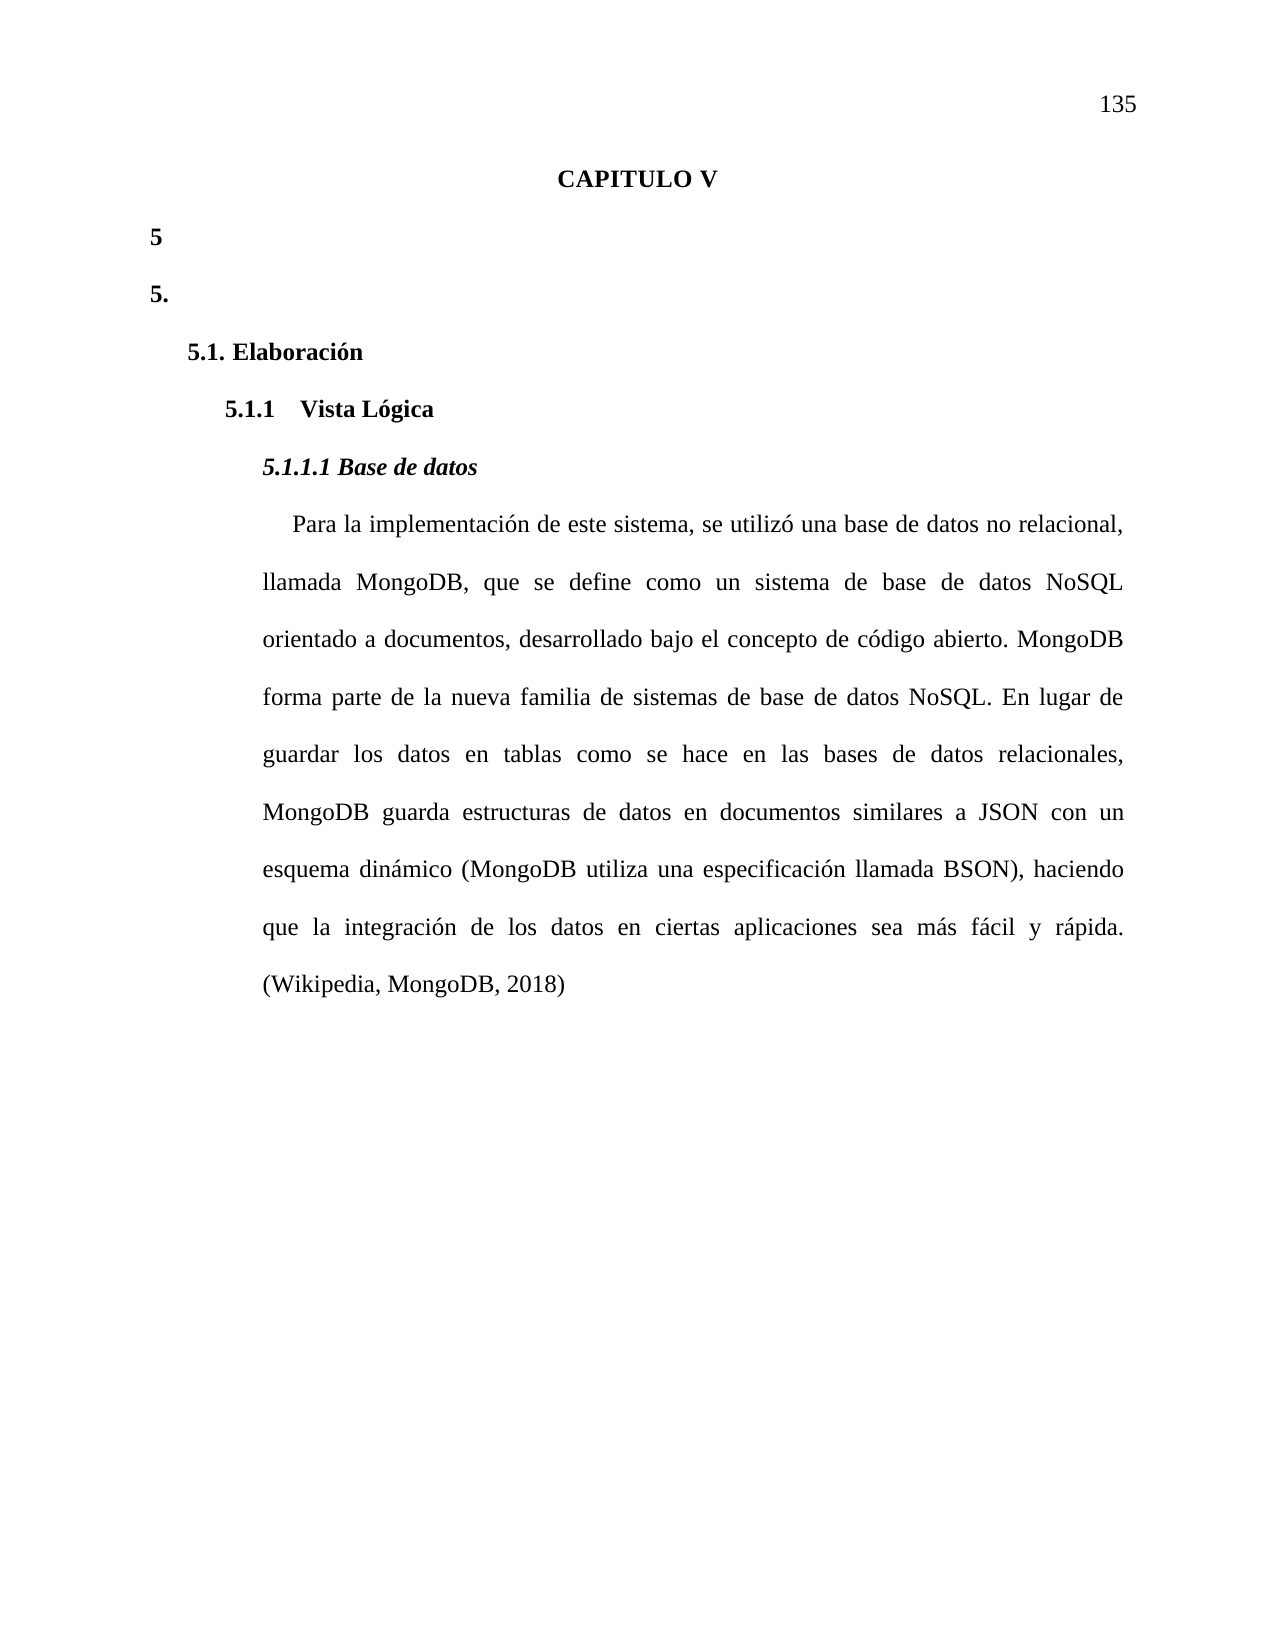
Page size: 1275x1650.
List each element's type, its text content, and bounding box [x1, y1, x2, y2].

subtitle Base de datos [262, 452, 1125, 481]
subtitle CAPITULO V [150, 164, 1125, 193]
text Para la implementación de este sistema, se utilizó una base de datos no relacional, llamada MongoDB, que se define como un sistema de base de datos NoSQL orientado a documentos, desarrollado bajo el concepto de código abierto. MongoDB forma parte de la nueva familia de sistemas de base de datos NoSQL. En lugar de guardar los datos en tablas como se hace en las bases de datos relacionales, MongoDB guarda estructuras de datos en documentos similares a JSON con un esquema dinámico (MongoDB utiliza una especificación llamada BSON), haciendo que la integración de los datos en ciertas aplicaciones sea más fácil y rápida. [262, 509, 1125, 998]
subtitle Elaboración [187, 337, 1125, 366]
subtitle Vista Lógica [225, 394, 1125, 423]
